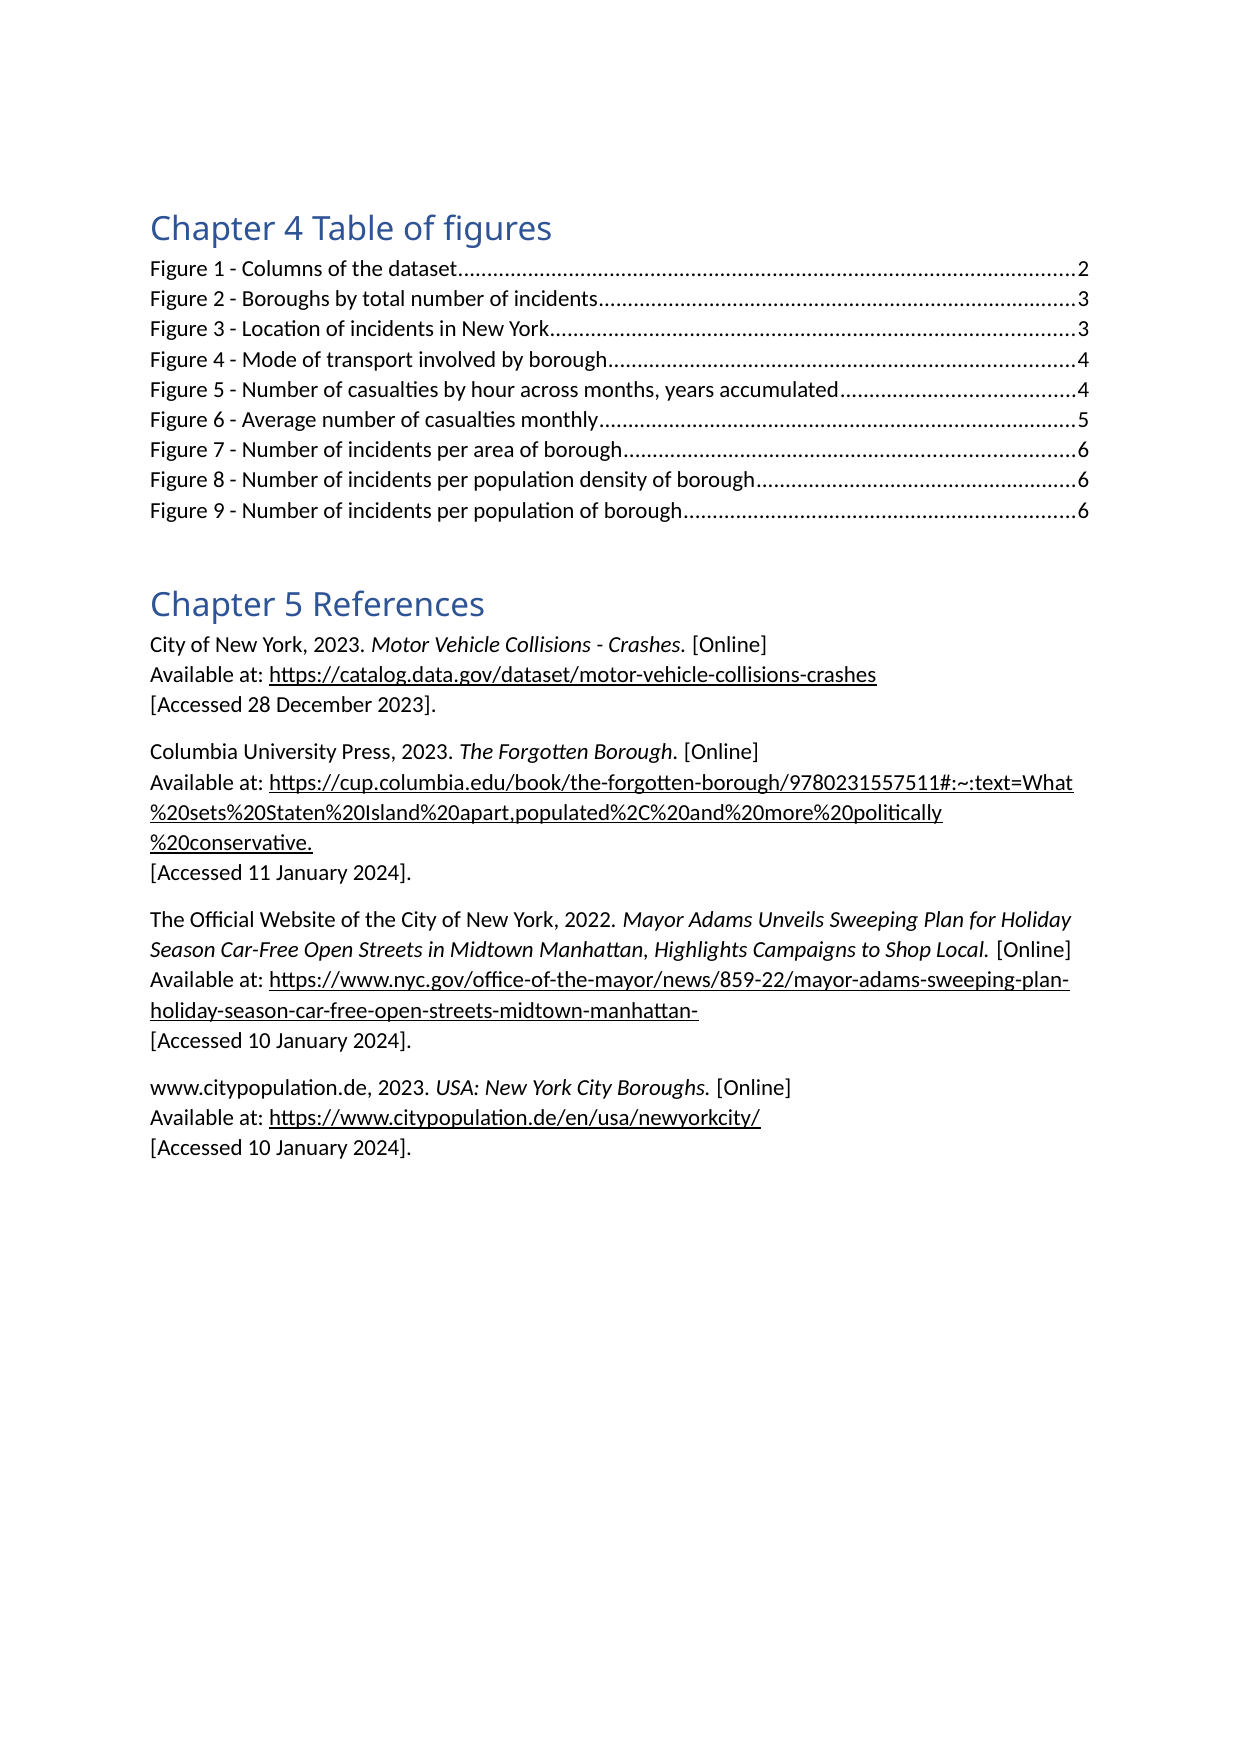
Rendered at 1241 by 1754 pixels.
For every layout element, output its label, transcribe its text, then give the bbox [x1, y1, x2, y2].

text Figure 1 - Columns of the dataset 2 [150, 254, 1090, 282]
text Figure 2 - Boroughs by total number of incidents 3 [150, 284, 1090, 312]
text Figure 8 - Number of incidents per population density of borough 6 [150, 466, 1090, 494]
text Figure 4 - Mode of transport involved by borough 4 [150, 345, 1090, 373]
text Figure 6 - Average number of casualties monthly 5 [150, 405, 1090, 433]
text Figure 3 - Location of incidents in New York 3 [150, 314, 1090, 343]
text Figure 7 - Number of incidents per area of borough 6 [150, 435, 1090, 463]
subtitle Table of figures [150, 205, 1090, 251]
text Figure 9 - Number of incidents per population of borough 6 [150, 496, 1090, 524]
text Figure 5 - Number of casualties by hour across months, years accumulated 4 [150, 375, 1090, 403]
